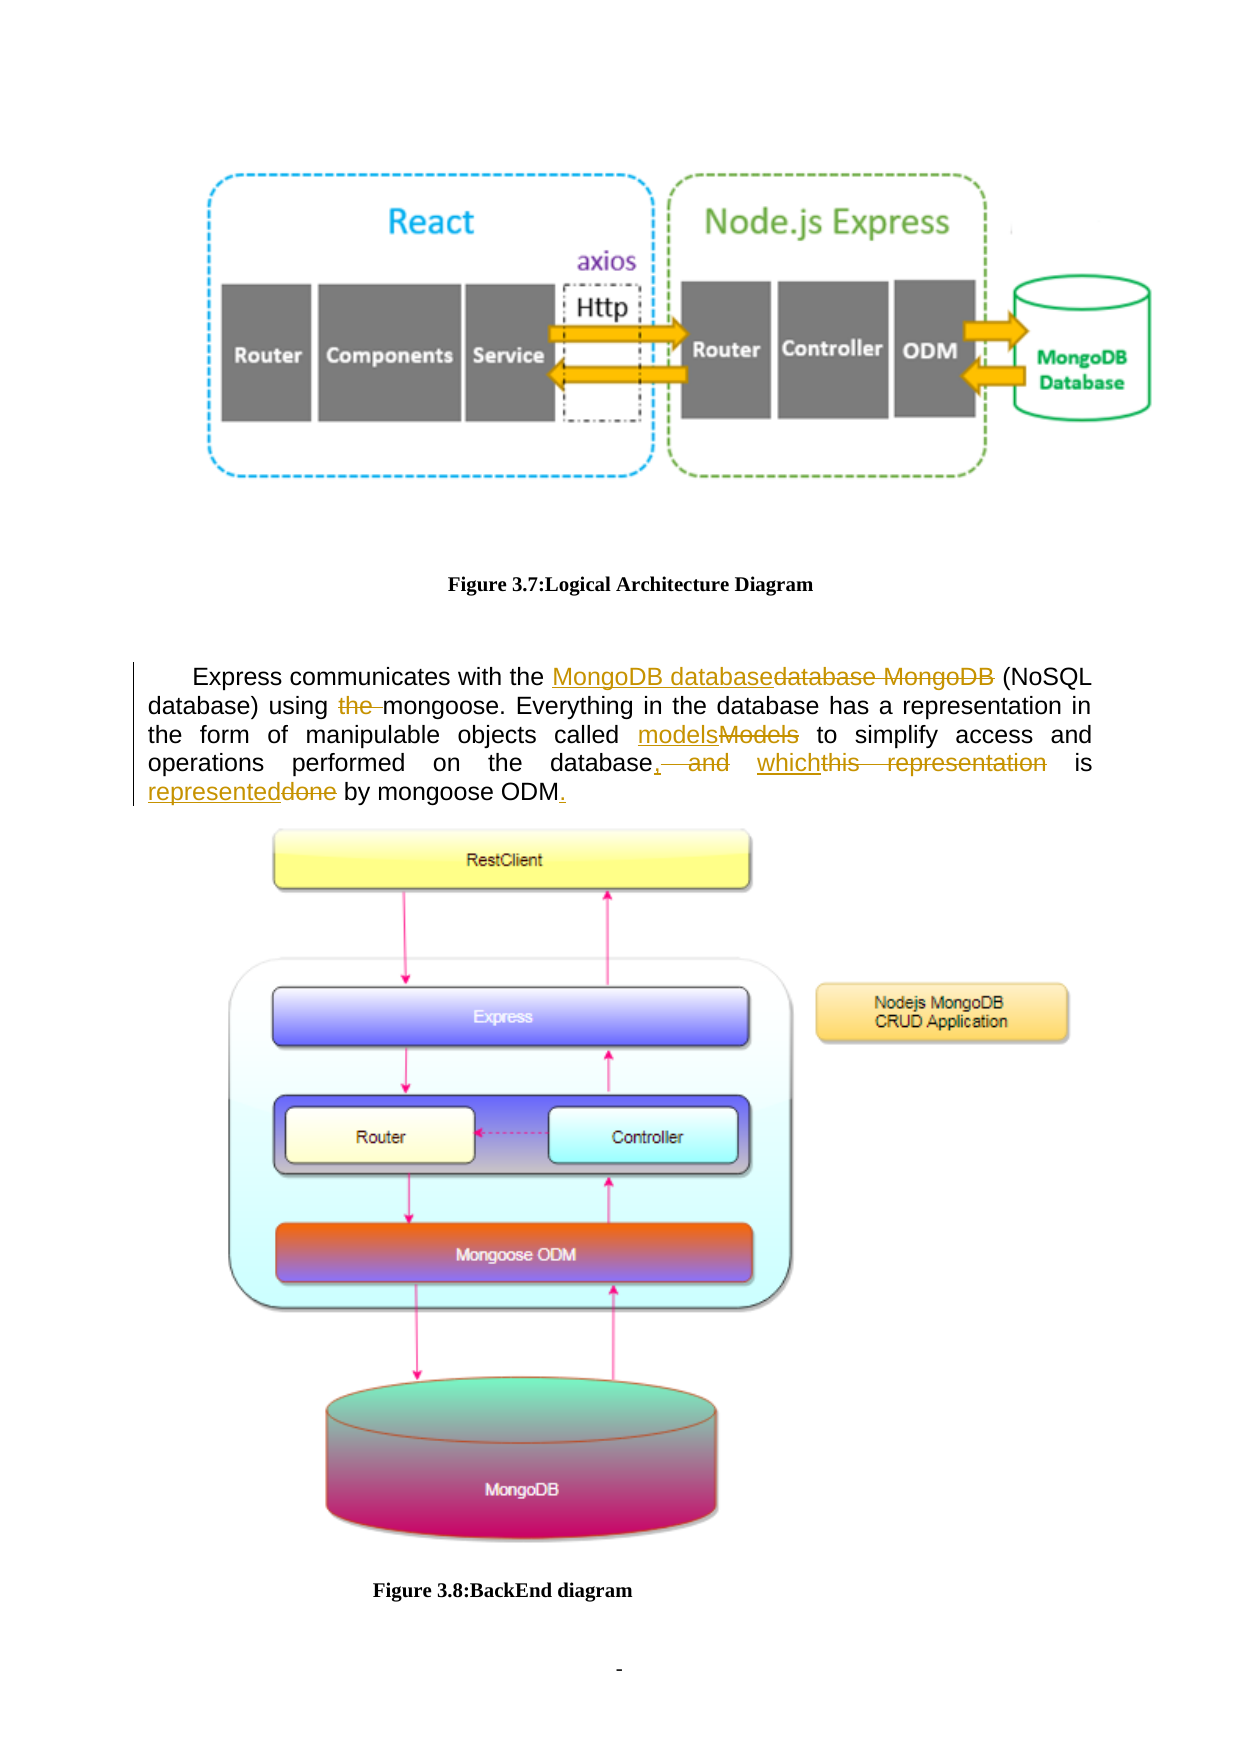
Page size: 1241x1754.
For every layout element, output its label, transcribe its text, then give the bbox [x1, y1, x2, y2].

picture [192, 824, 1104, 1560]
text Figure ‎3.7:Logical Architecture Diagram [373, 572, 1092, 596]
text Express communicates with the (NoSQL database) using mongoose. Everything in the database has a representation in the form of manipulable objects called to simplify access and operations performed on the database is by mongoose ODM [148, 662, 1092, 806]
text Figure ‎3.8:BackEnd diagram [298, 1578, 1092, 1602]
picture [192, 147, 1172, 506]
